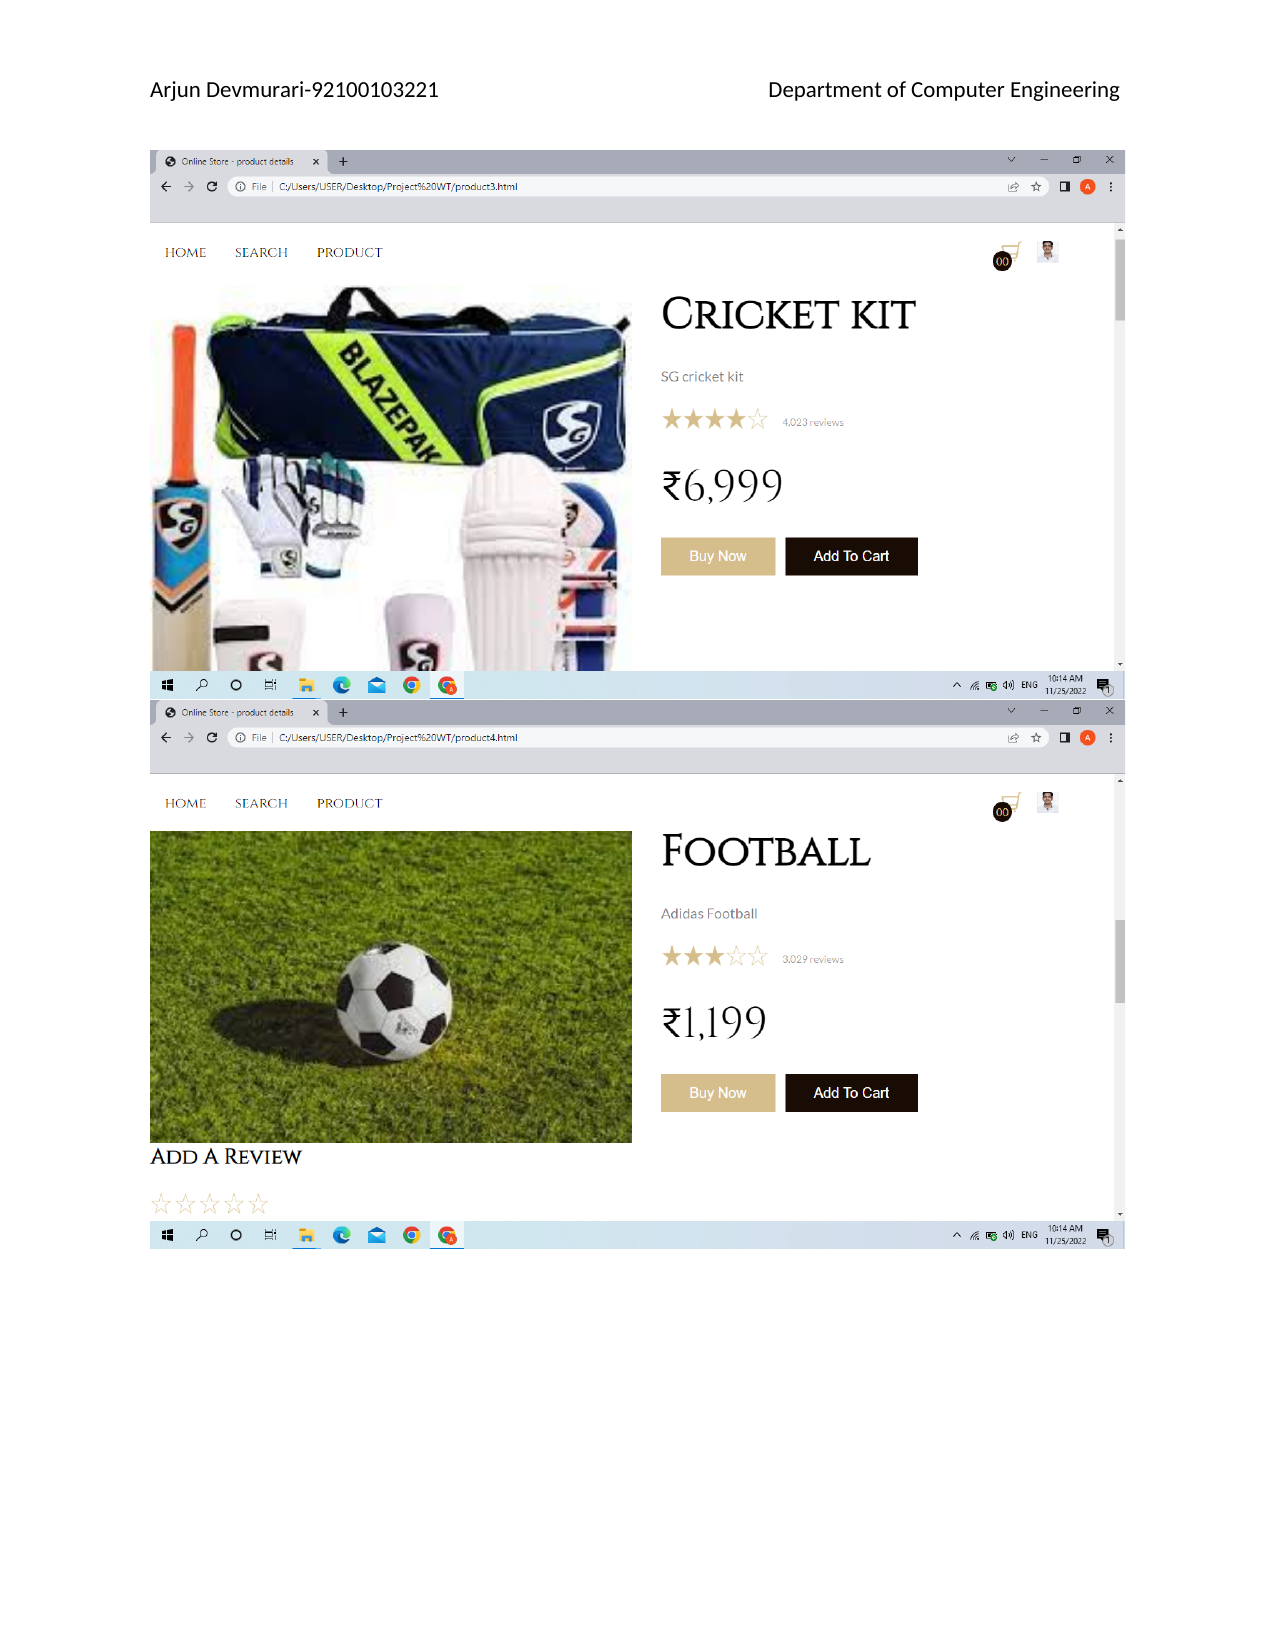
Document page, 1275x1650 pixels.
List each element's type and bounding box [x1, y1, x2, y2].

picture [150, 150, 1125, 699]
picture [150, 700, 1125, 1249]
